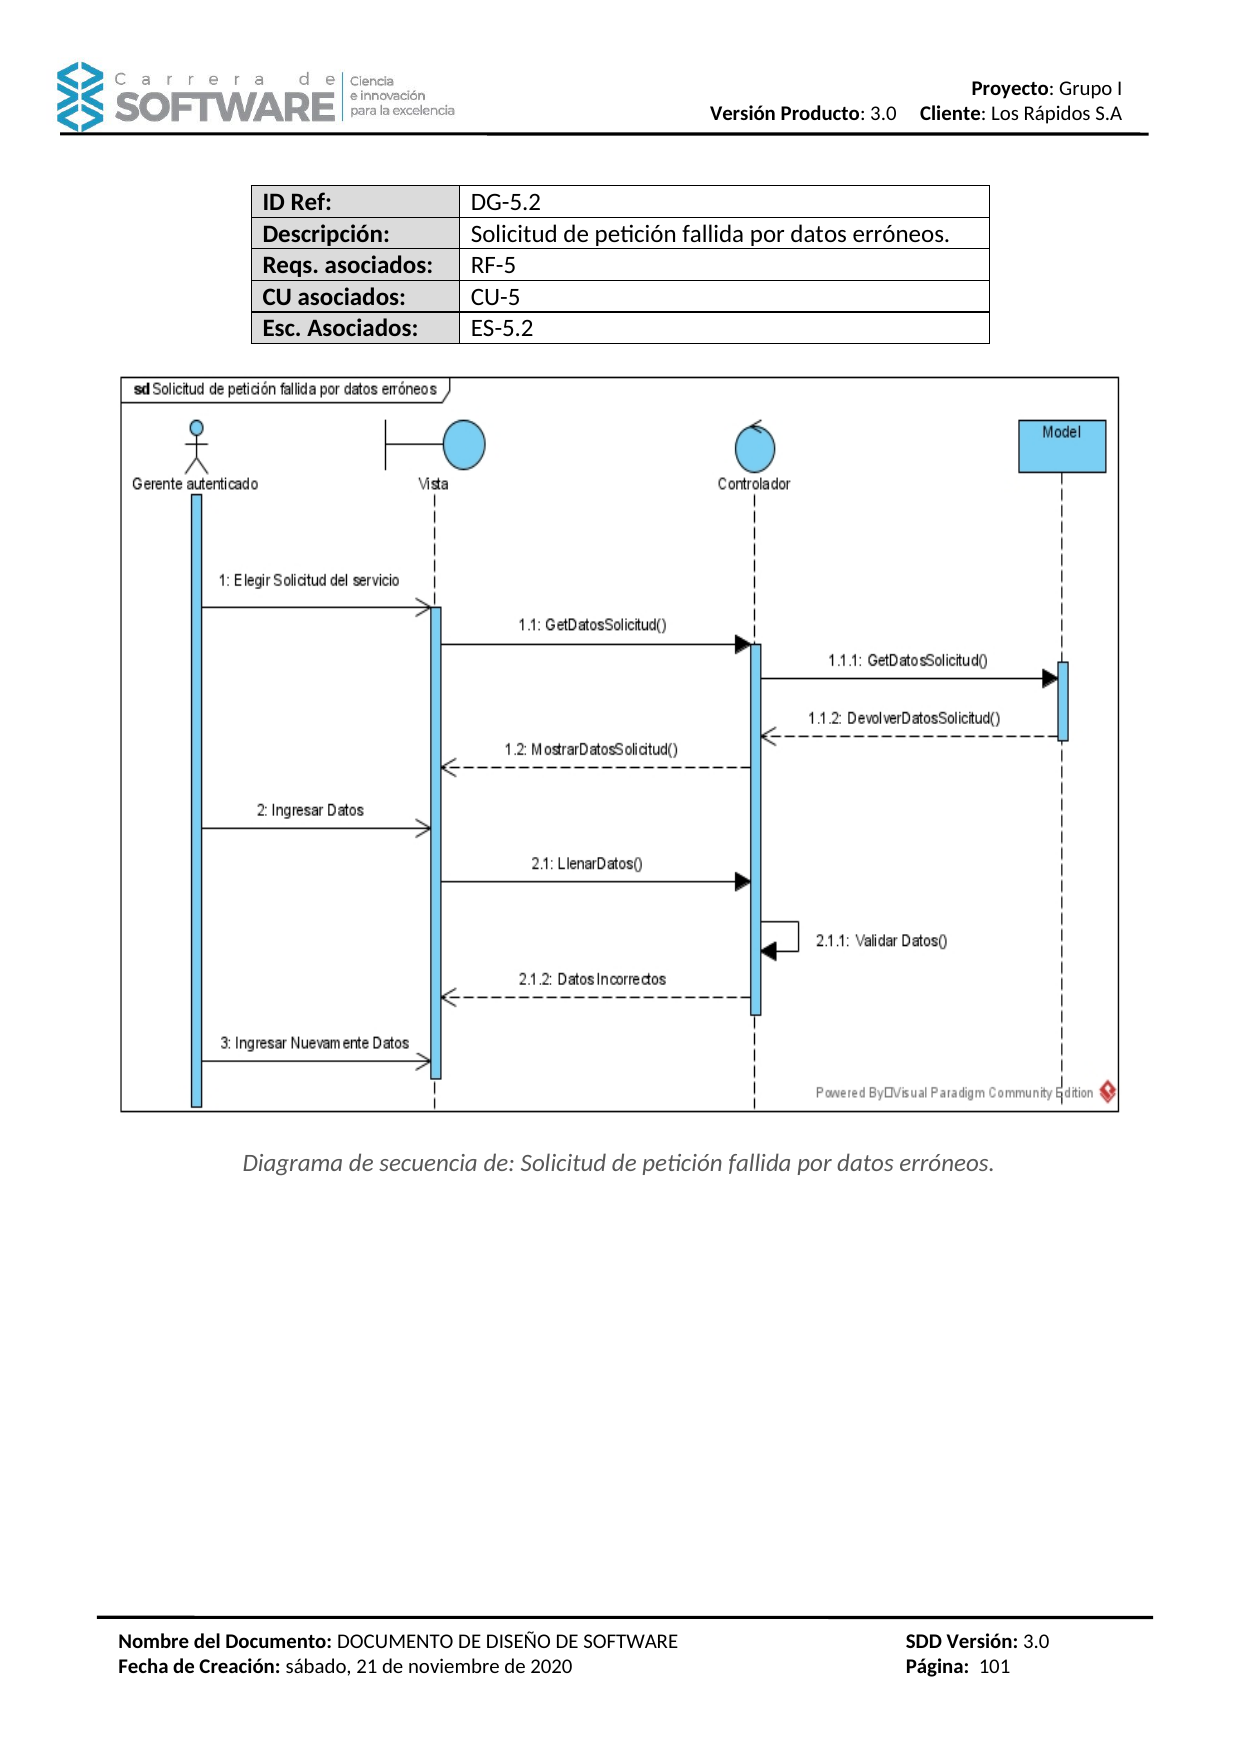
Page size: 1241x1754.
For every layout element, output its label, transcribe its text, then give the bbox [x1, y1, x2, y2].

table_cell CU-5 [460, 281, 989, 311]
picture [46, 46, 461, 154]
table_header ID Ref: [252, 186, 459, 217]
text Diagrama de secuencia de: Solicitud de petición fallida por datos erróneos. [118, 1147, 1122, 1177]
table_cell Esc. Asociados: [252, 313, 459, 343]
table_cell Descripción: [252, 218, 459, 248]
table_cell Solicitud de petición fallida por datos erróneos. [460, 218, 989, 248]
table_cell Reqs. asociados: [252, 249, 459, 280]
table_cell ES-5.2 [460, 313, 989, 343]
picture [118, 374, 1123, 1117]
table_header DG-5.2 [460, 186, 989, 217]
table_cell RF-5 [460, 249, 989, 280]
table_cell CU asociados: [252, 281, 459, 311]
